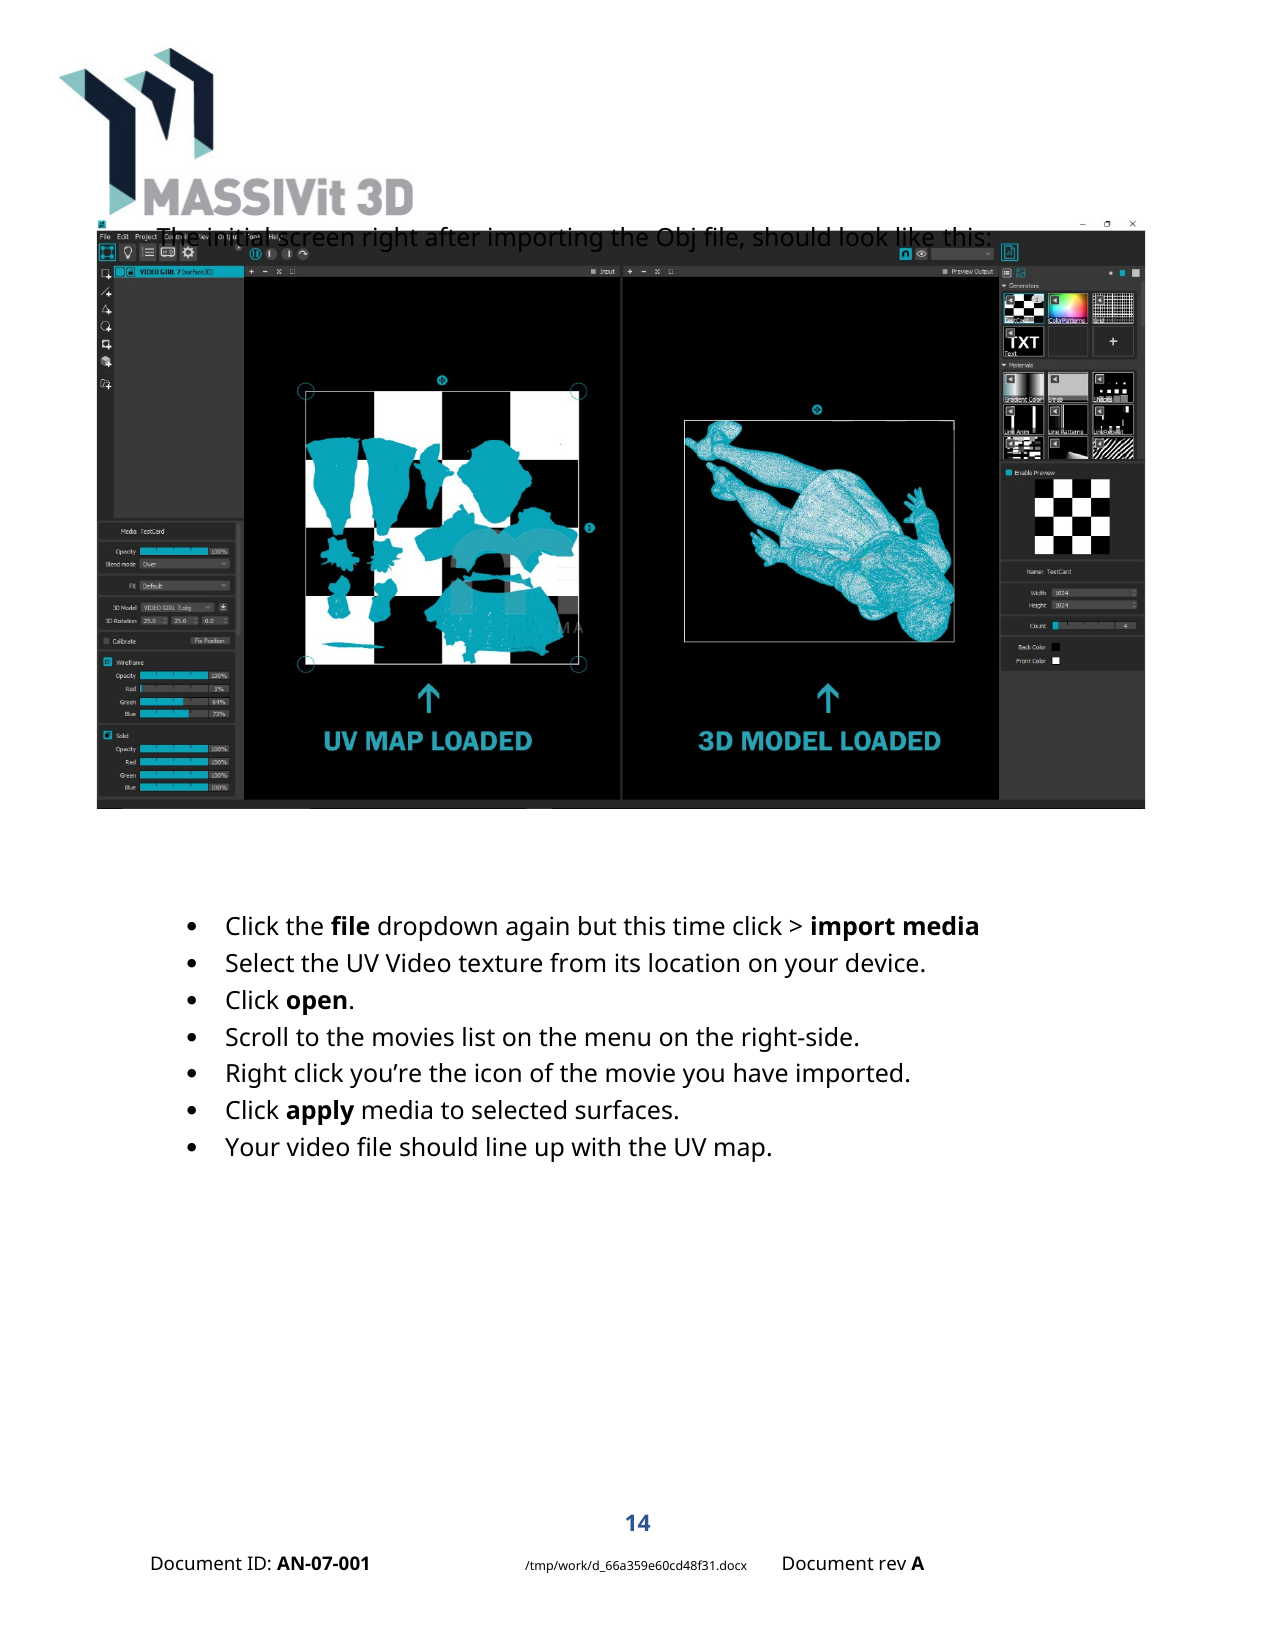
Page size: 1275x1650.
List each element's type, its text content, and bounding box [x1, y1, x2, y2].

text The initial screen right after importing the Obj file, should look like this: [150, 180, 1125, 253]
list Right click you’re the icon of the movie you have imported. [187, 1056, 1125, 1090]
list Click open. [187, 982, 1125, 1017]
list Select the UV Video texture from its location on your device. [187, 946, 1125, 980]
list Scroll to the movies list on the menu on the right-side. [187, 1019, 1125, 1053]
list Click the file dropdown again but this time click > import media [187, 909, 1125, 943]
picture [96, 218, 1146, 809]
list Your video file should line up with the UV map. [187, 1129, 1125, 1164]
picture [57, 46, 413, 217]
list Click apply media to selected surfaces. [187, 1093, 1125, 1127]
